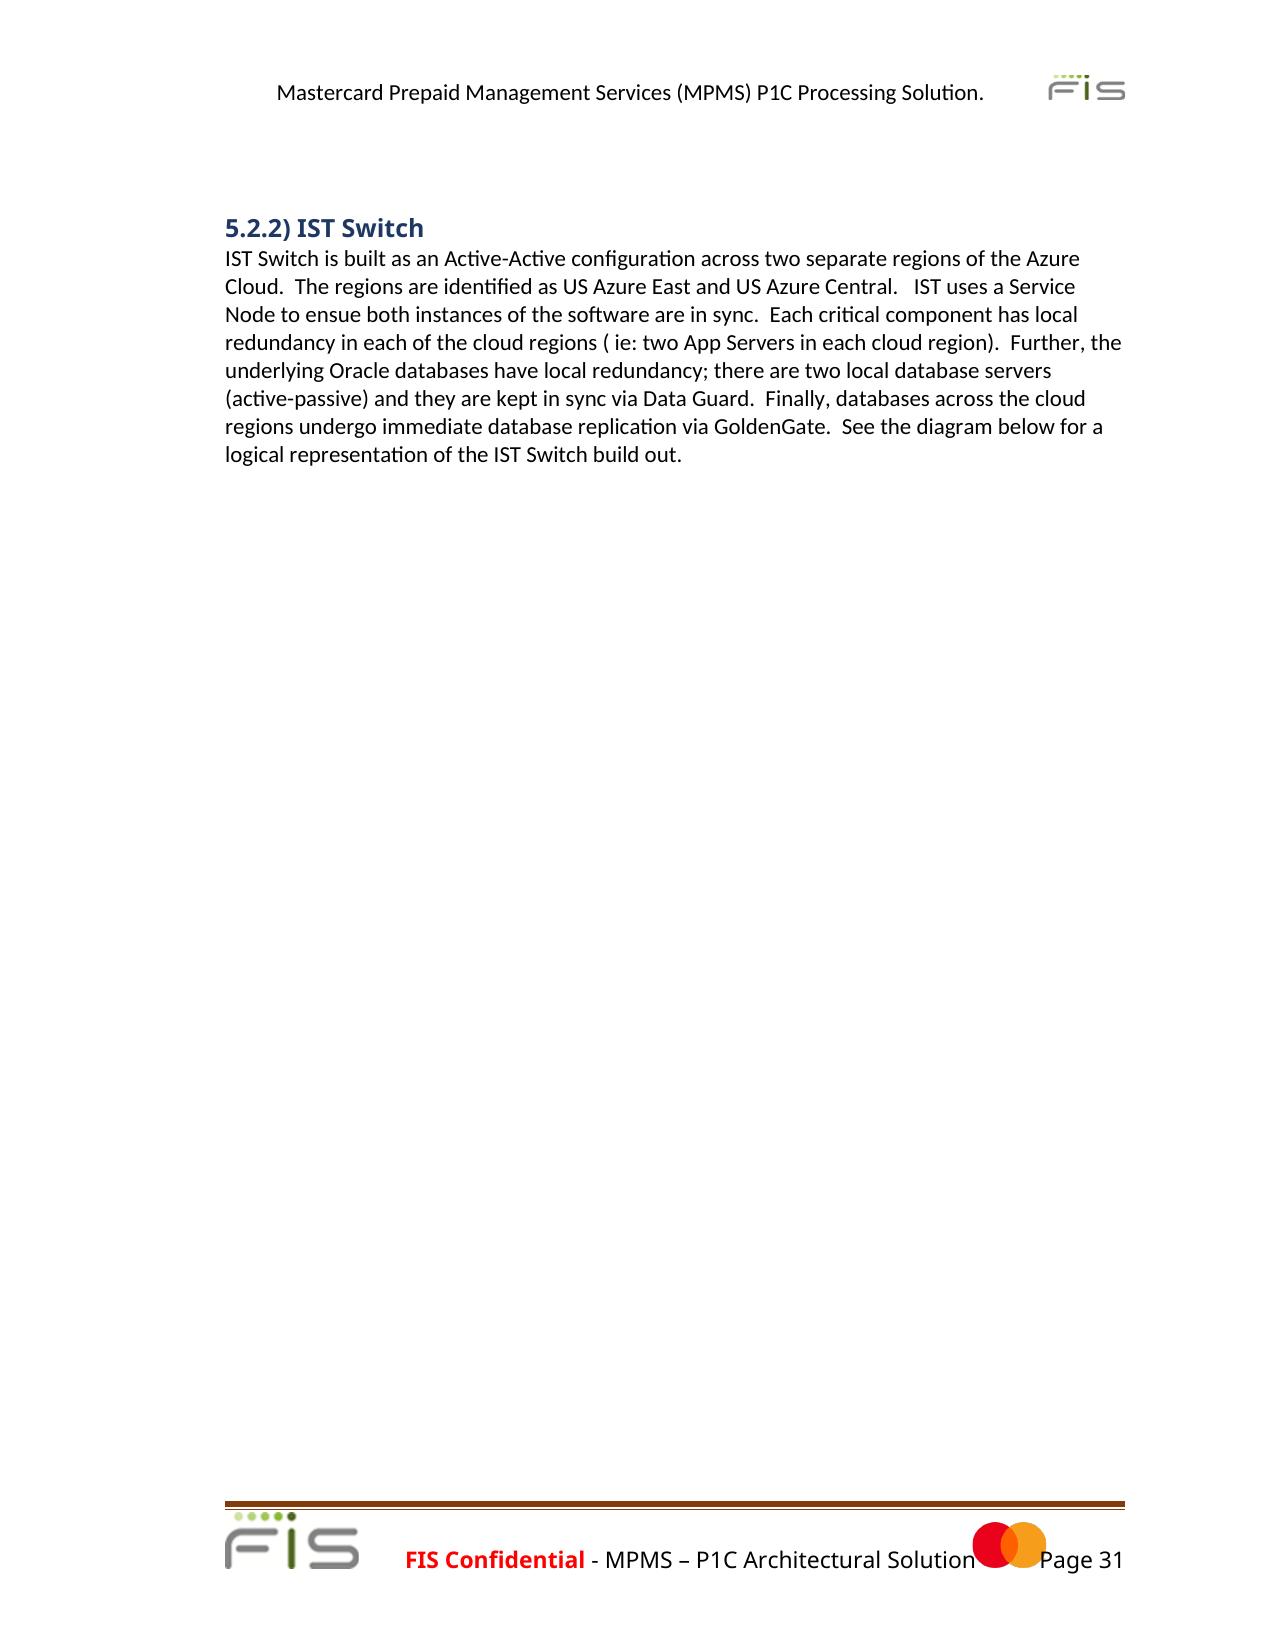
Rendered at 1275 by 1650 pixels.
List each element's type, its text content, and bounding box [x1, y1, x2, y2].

picture [1048, 75, 1125, 100]
picture [972, 1522, 1047, 1568]
picture [225, 1512, 359, 1569]
list IST Switch is built as an Active-Active configuration across two separate regions of the Azure Cloud. The regions are identified as US Azure East and US Azure Central. IST uses a Service Node to ensue both instances of the software are in sync. Each critical component has local redundancy in each of the cloud regions ( ie: two App Servers in each cloud region). Further, the underlying Oracle databases have local redundancy; there are two local database servers (active-passive) and they are kept in sync via Data Guard. Finally, databases across the cloud regions undergo immediate database replication via GoldenGate. See the diagram below for a logical representation of the IST Switch build out. [225, 244, 1125, 468]
subtitle 5.2.2) IST Switch [225, 210, 1125, 244]
